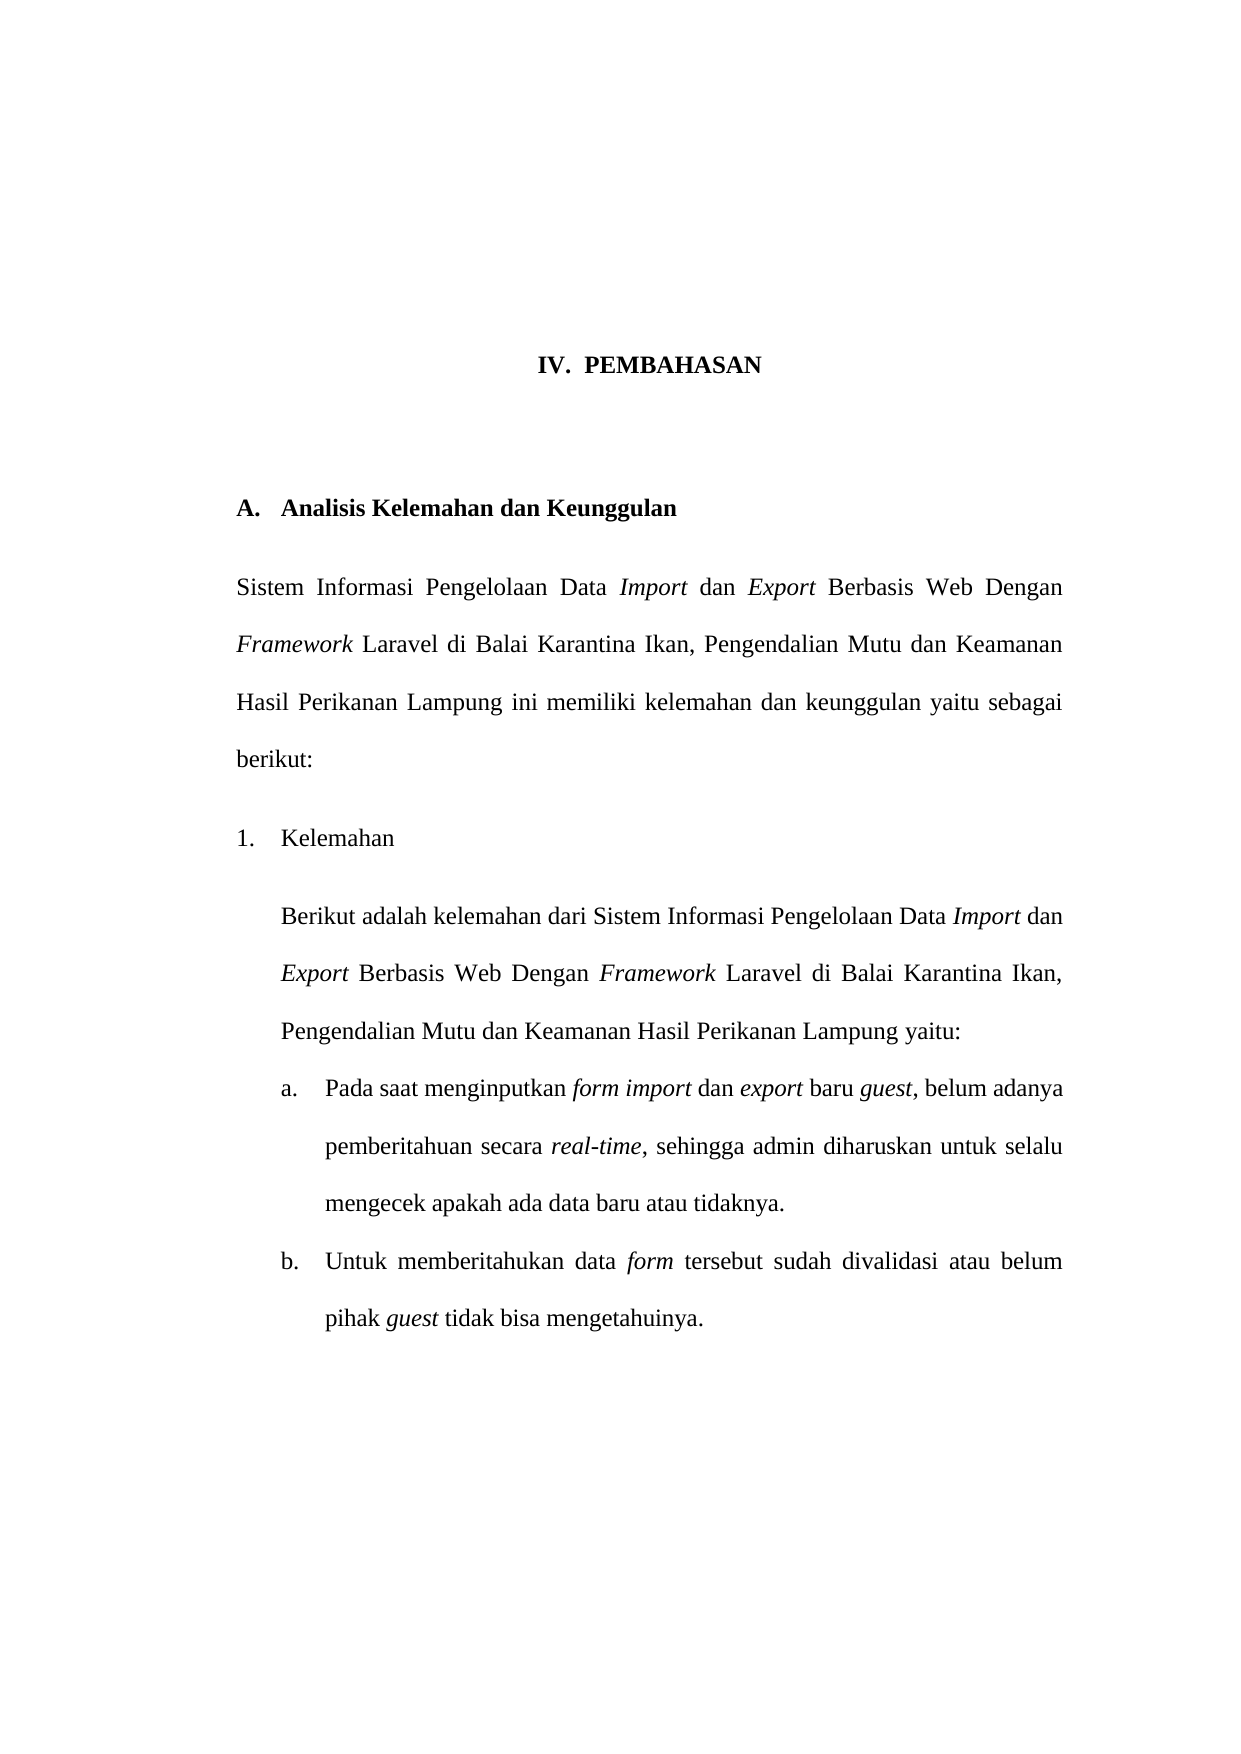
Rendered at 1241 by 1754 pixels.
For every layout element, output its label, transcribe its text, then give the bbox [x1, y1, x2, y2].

text Sistem Informasi Pengelolaan Data Import dan Export Berbasis Web Dengan Framework Laravel di Balai Karantina Ikan, Pengendalian Mutu dan Keamanan Hasil Perikanan Lampung ini memiliki kelemahan dan keunggulan yaitu sebagai berikut: [236, 572, 1063, 773]
text Berikut adalah kelemahan dari Sistem Informasi Pengelolaan Data Import dan Export Berbasis Web Dengan Framework Laravel di Balai Karantina Ikan, Pengendalian Mutu dan Keamanan Hasil Perikanan Lampung yaitu: [281, 901, 1063, 1045]
list Pada saat menginputkan form import dan export baru guest, belum adanya pemberitahuan secara real-time, sehingga admin diharuskan untuk selalu mengecek apakah ada data baru atau tidaknya. [281, 1073, 1063, 1217]
text IV. PEMBAHASAN [236, 350, 1063, 378]
list Untuk memberitahukan data form tersebut sudah divalidasi atau belum pihak guest tidak bisa mengetahuinya. [281, 1246, 1063, 1332]
list Kelemahan [236, 823, 1063, 851]
list Analisis Kelemahan dan Keunggulan [236, 493, 1063, 522]
